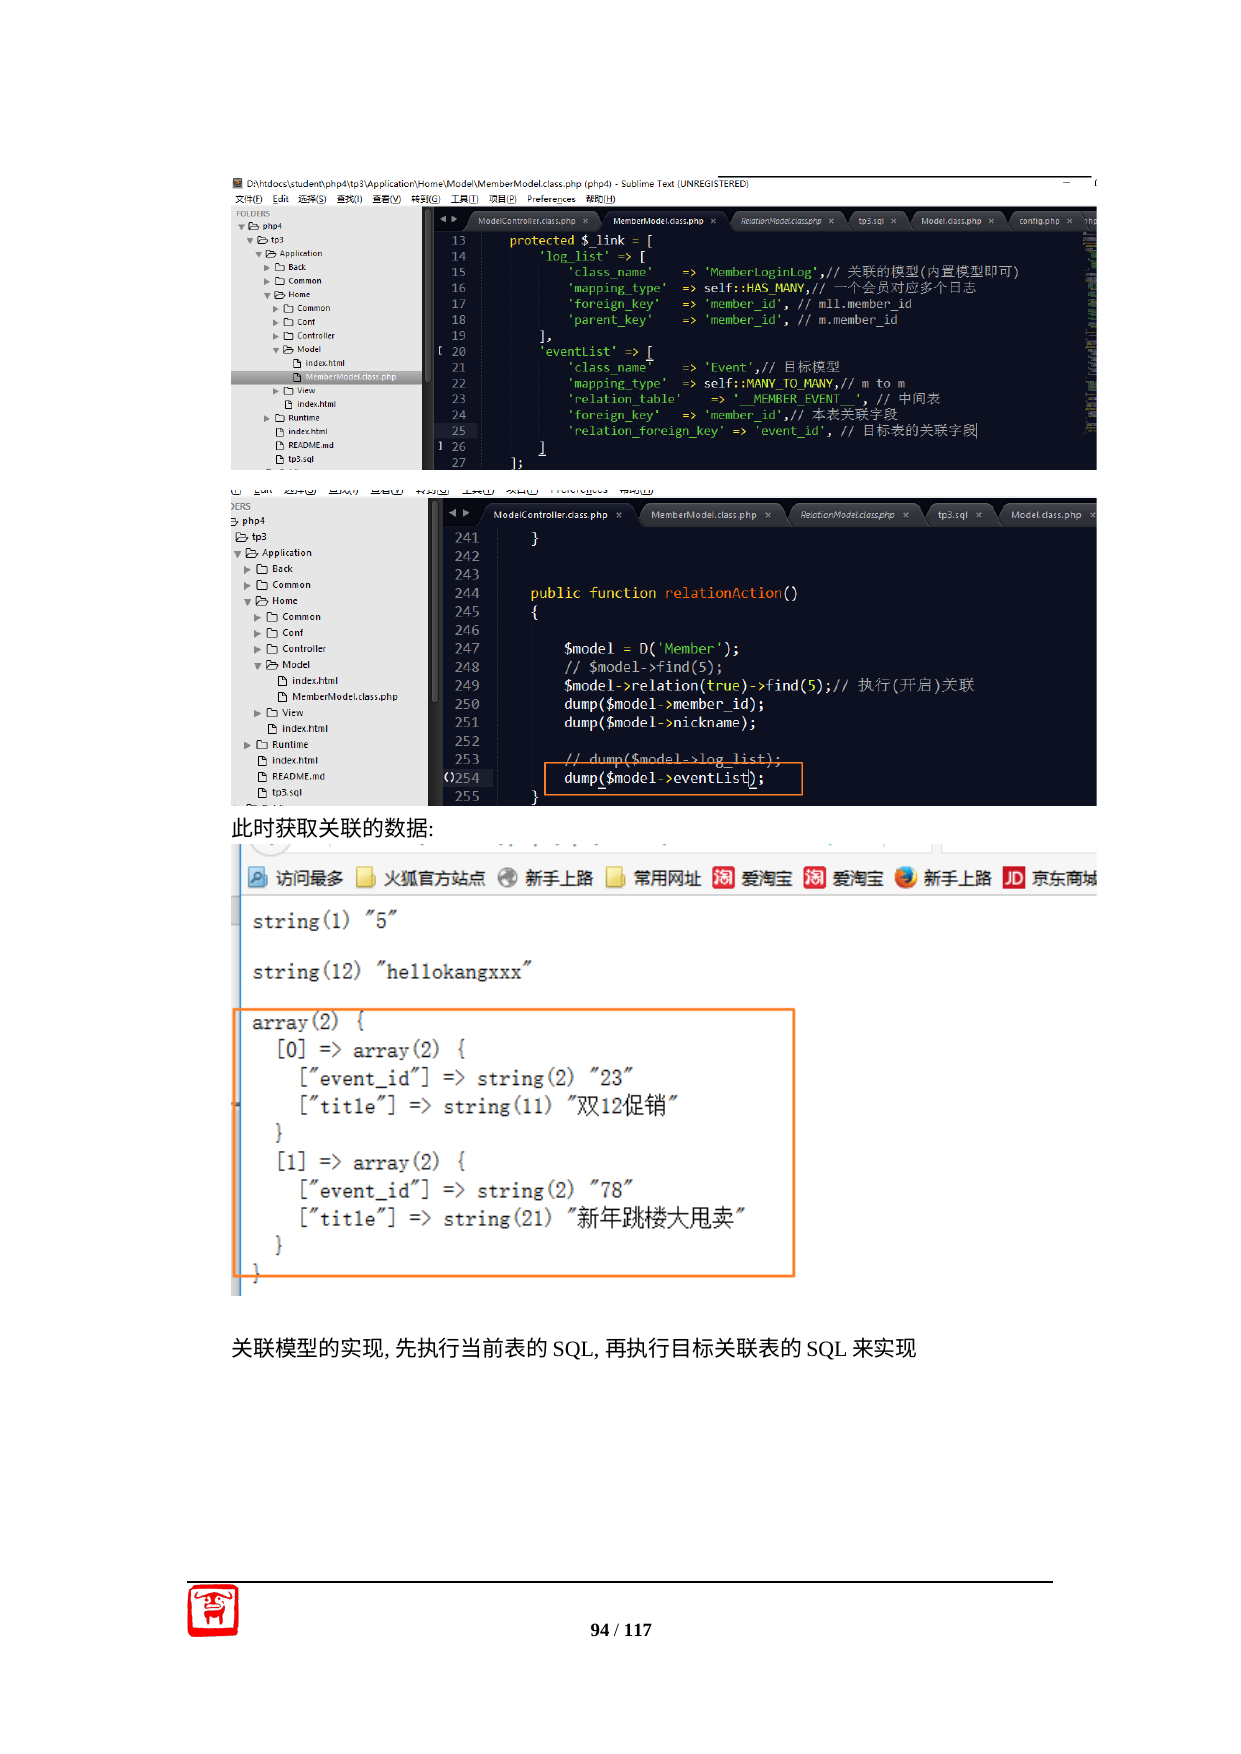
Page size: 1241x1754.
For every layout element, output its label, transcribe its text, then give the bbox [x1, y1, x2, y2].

picture [187, 1584, 239, 1637]
picture [231, 844, 1097, 1296]
text 关联模型的实现, 先执行当前表的SQL, 再执行目标关联表的SQL来实现 [187, 1330, 1053, 1363]
text 此时获取关联的数据: [187, 810, 1053, 843]
picture [231, 176, 1097, 470]
picture [231, 490, 1097, 806]
